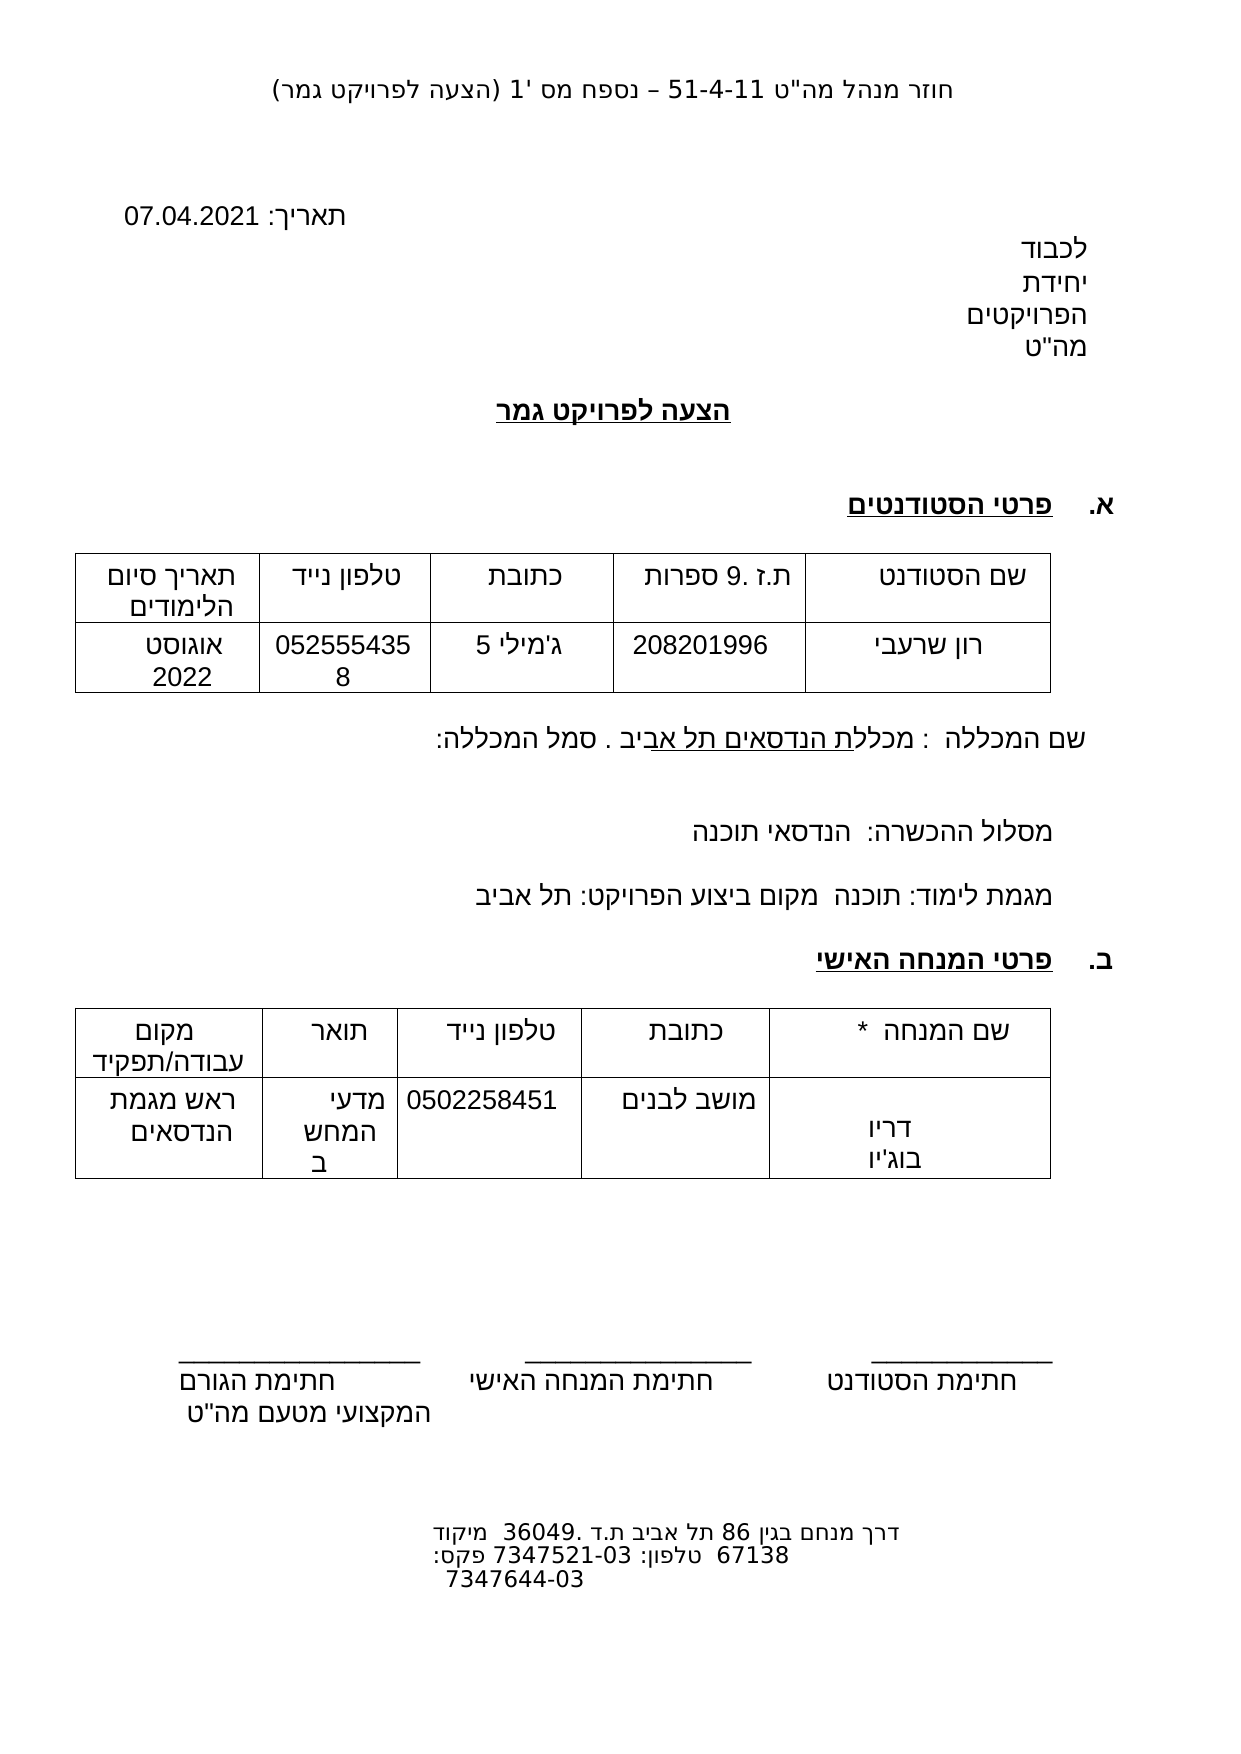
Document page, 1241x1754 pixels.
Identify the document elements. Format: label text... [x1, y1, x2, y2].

text תאריך: 07.04.2021 [117, 171, 349, 232]
table_header שם המנחה * [770, 1009, 1050, 1077]
text יחידת הפרויקטים מה"ט [907, 267, 1088, 363]
table_header כתובת [431, 554, 613, 622]
table_header כתובת [582, 1009, 769, 1077]
table_cell מושב לבנים [582, 1078, 769, 1178]
text מגמת לימוד: תוכנה מקום ביצוע הפרויקט: תל אביב [23, 880, 1054, 911]
table_cell דריו בוג'יו [770, 1078, 1050, 1178]
text שם המכללה : מכללת הנדסאים תל אביב . סמל המכללה: [433, 723, 1088, 754]
table_cell מדעי המחשב [263, 1078, 397, 1178]
table_header תאריך סיום הלימודים [76, 554, 259, 622]
table_cell 0502258451 [398, 1078, 581, 1178]
table_cell 208201996 [614, 623, 805, 692]
table_cell רון שרעבי [806, 623, 1050, 692]
list פרטי הסטודנטים [23, 489, 1088, 520]
table_header טלפון נייד [398, 1009, 581, 1077]
text ____________ _______________ ________________ חתימת הסטודנט חתימת המנחה האישי חתימת הגורם המקצועי מטעם מה"ט [171, 1333, 1088, 1429]
list פרטי המנחה האישי [23, 944, 1088, 975]
table_header מקום עבודה/תפקיד [76, 1009, 262, 1077]
table_header ת.ז .9 ספרות [614, 554, 805, 622]
table_cell ראש מגמת הנדסאים [76, 1078, 262, 1178]
text חוזר מנהל מה"ט 51-4-11 – נספח מס '1 (הצעה לפרויקט גמר) [131, 75, 1088, 104]
text לכבוד [23, 233, 1088, 264]
table_header תואר [263, 1009, 397, 1077]
table_header טלפון נייד [260, 554, 430, 622]
text דרך מנחם בגין 86 תל אביב ת.ד .36049 מיקוד 67138 טלפון: 7347521-03 פקס: 7347644-03 [432, 1521, 927, 1593]
table_cell אוגוסט 2022 [76, 623, 259, 692]
table_cell ג'מילי 5 [431, 623, 613, 692]
text הצעה לפרויקט גמר [131, 394, 1088, 426]
table_cell 0525554358 [260, 623, 430, 692]
table_header שם הסטודנט [806, 554, 1050, 622]
text מסלול ההכשרה: הנדסאי תוכנה [23, 816, 1054, 847]
